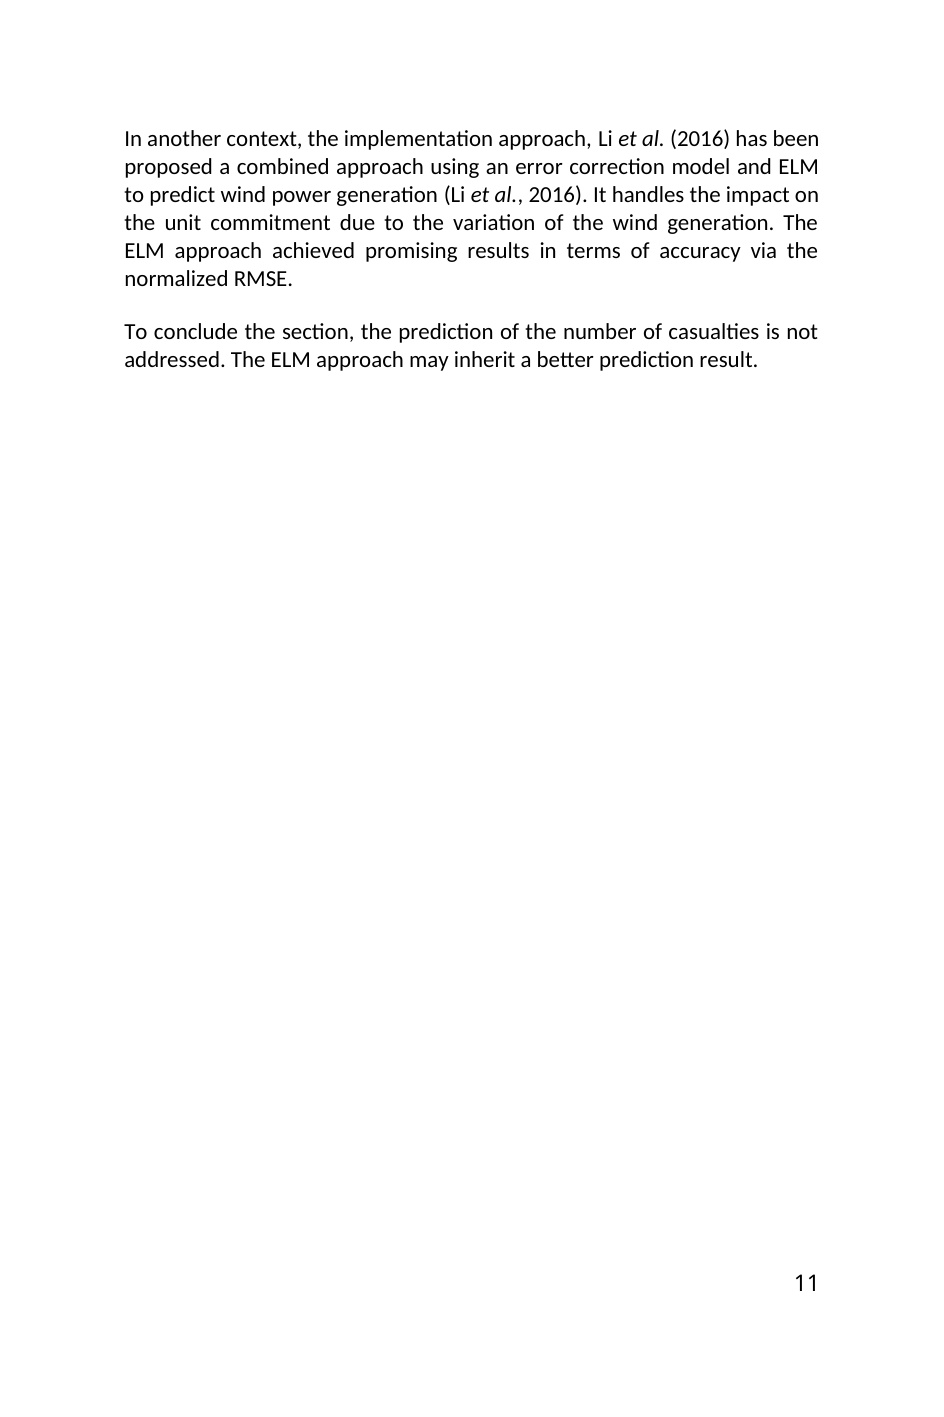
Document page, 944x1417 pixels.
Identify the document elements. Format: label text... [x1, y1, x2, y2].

text To conclude the section, the prediction of the number of casualties is not addressed. The ELM approach may inherit a better prediction result. [124, 317, 820, 373]
text In another context, the implementation approach, Li et al. (2016) has been proposed a combined approach using an error correction model and ELM to predict wind power generation (Li et al., 2016). It handles the impact on the unit commitment due to the variation of the wind generation. The ELM approach achieved promising results in terms of accuracy via the normalized RMSE. [124, 124, 820, 292]
